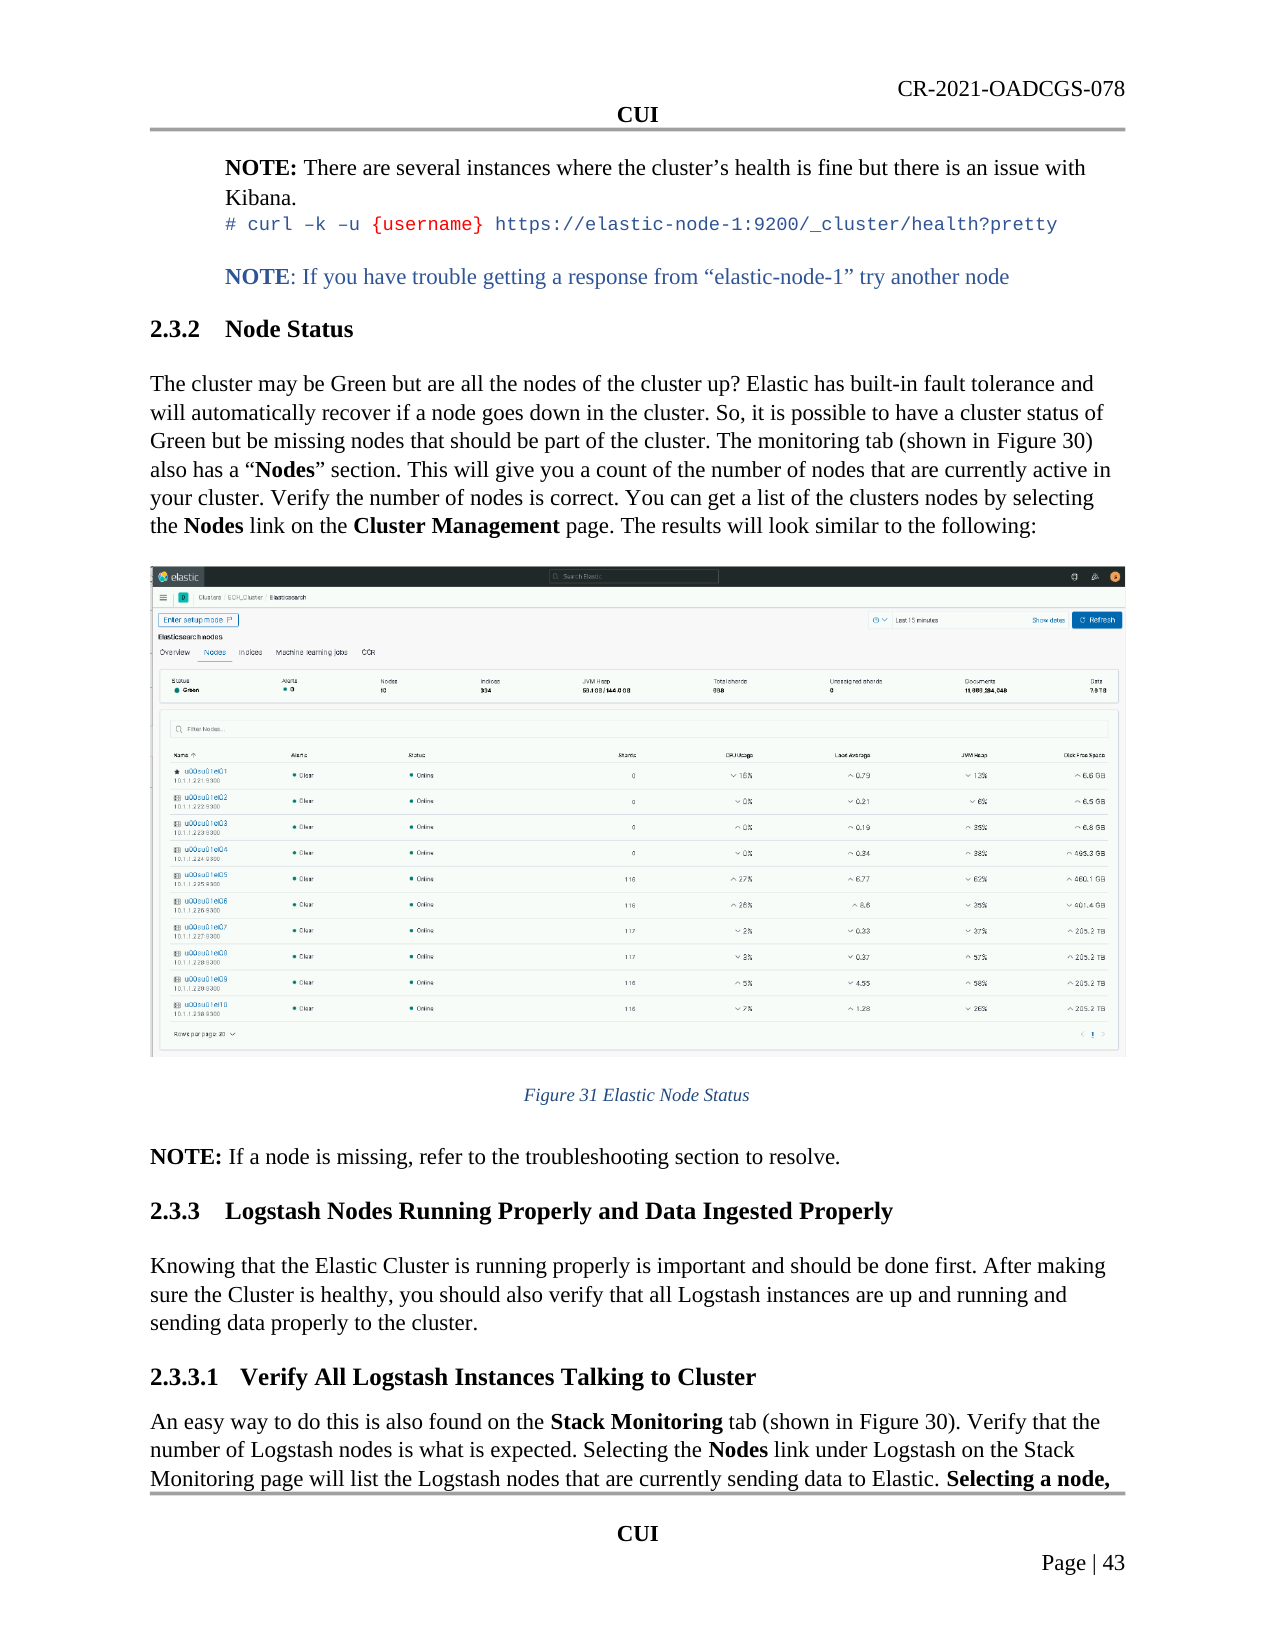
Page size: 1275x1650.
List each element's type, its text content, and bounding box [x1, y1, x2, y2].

list NOTE: If you have trouble getting a response from “elastic-node-1” try another node [225, 263, 1125, 289]
subtitle Logstash Nodes Running Properly and Data Ingested Properly [150, 1196, 1125, 1225]
text The cluster may be Green but are all the nodes of the cluster up? Elastic has built-in fault tolerance and will automatically recover if a node goes down in the cluster. So, it is possible to have a cluster status of Green but be missing nodes that should be part of the cluster. The monitoring tab (shown in Figure 30) also has a “Nodes” section. This will give you a count of the number of nodes that are currently active in your cluster. Verify the number of nodes is correct. You can get a list of the clusters nodes by selecting the Nodes link on the Cluster Management page. The results will look similar to the following: [150, 370, 1125, 539]
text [150, 1408, 1125, 1491]
picture [150, 566, 1125, 1057]
subtitle Node Status [150, 314, 1125, 343]
subtitle Verify All Logstash Instances Talking to Cluster [150, 1362, 1125, 1391]
text Figure 31 Elastic Node Status [150, 1084, 1125, 1105]
text Knowing that the Elastic Cluster is running properly is important and should be done first. After making sure the Cluster is healthy, you should also verify that all Logstash instances are up and running and sending data properly to the cluster. [150, 1252, 1125, 1335]
list NOTE: There are several instances where the cluster’s health is fine but there is an issue with Kibana. [225, 154, 1125, 211]
text NOTE: If a node is missing, refer to the troubleshooting section to resolve. [150, 1143, 1125, 1169]
list # curl –k –u {username} https://elastic-node-1:9200/_cluster/health?pretty [225, 214, 1125, 236]
